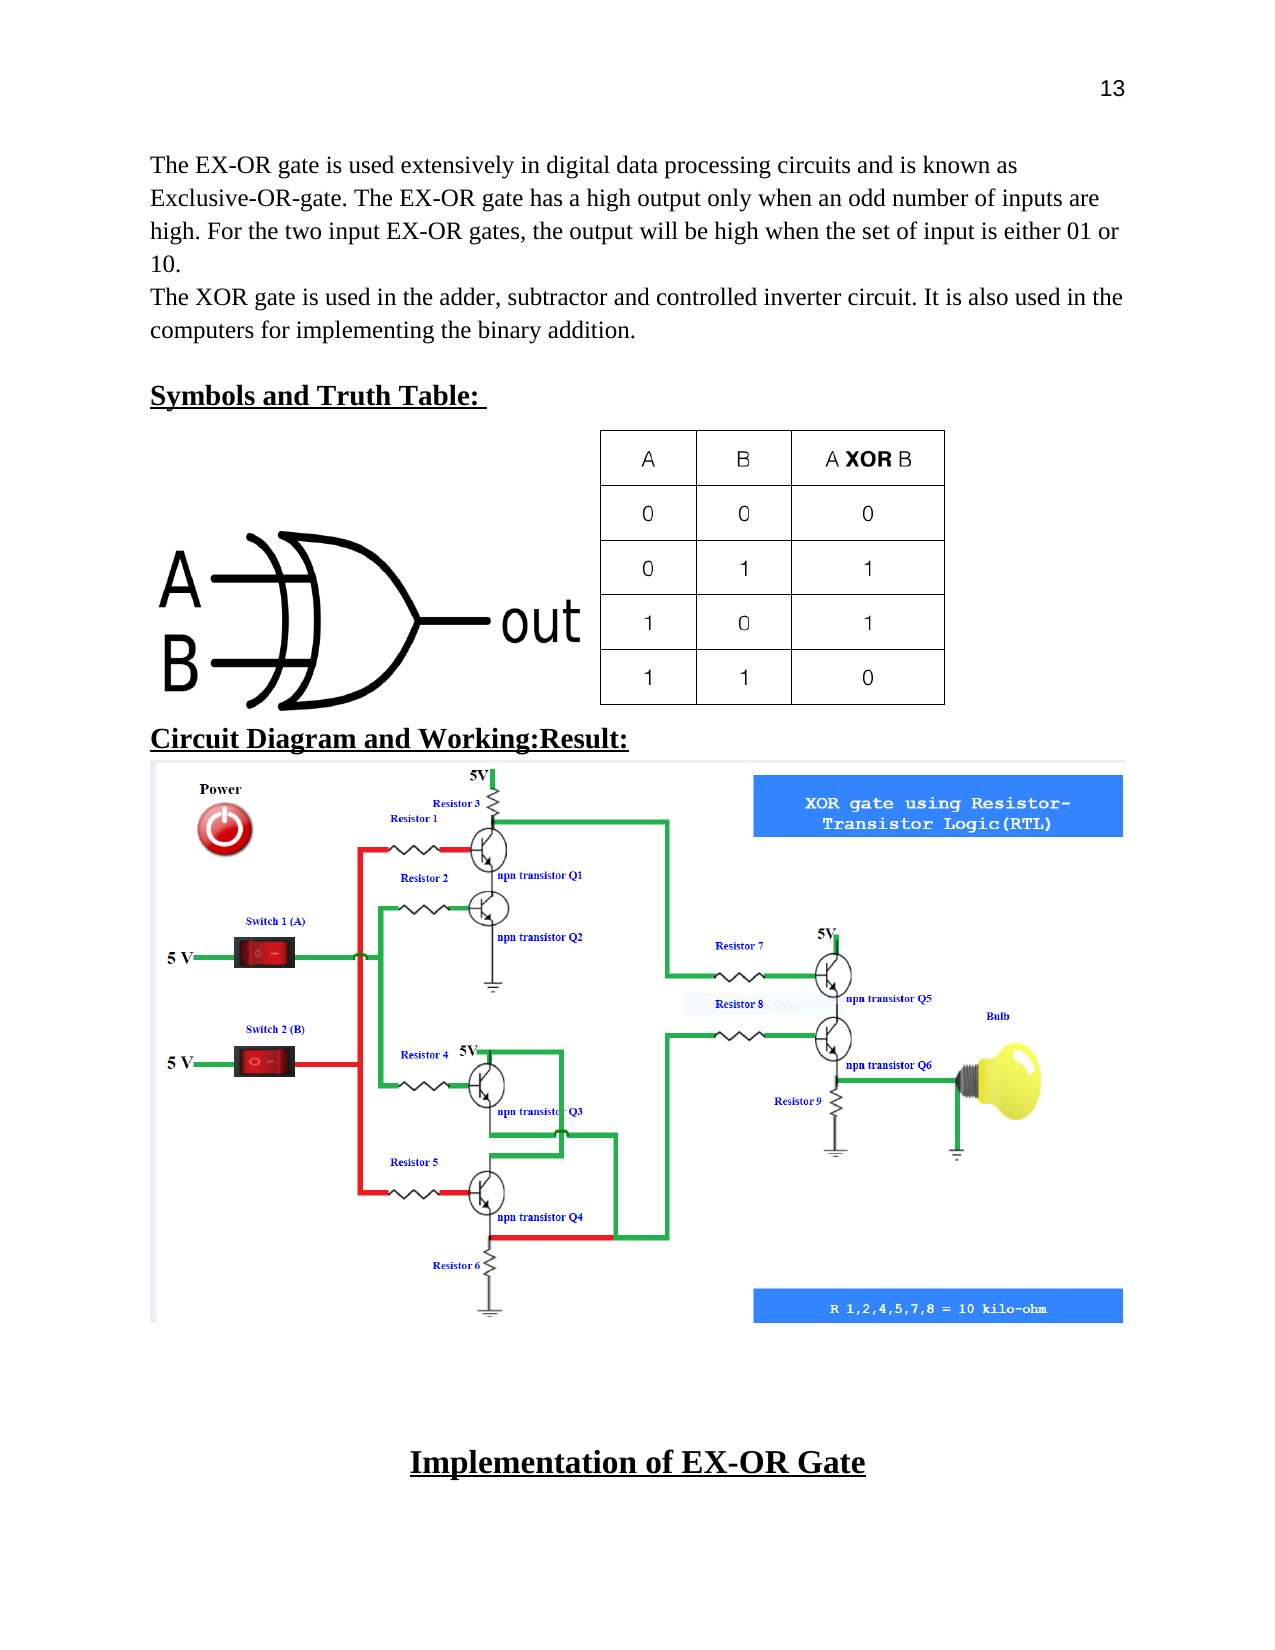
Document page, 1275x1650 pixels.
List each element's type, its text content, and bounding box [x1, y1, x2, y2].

text The EX-OR gate is used extensively in digital data processing circuits and is known as Exclusive-OR-gate. The EX-OR gate has a high output only when an odd number of inputs are high. For the two input EX-OR gates, the output will be high when the set of input is either 01 or 10. [150, 150, 1125, 278]
text Implementation of EX-OR Gate [150, 1442, 1125, 1480]
text Circuit Diagram and Working:Result: [150, 721, 1125, 755]
picture [150, 416, 955, 718]
text Symbols and Truth Table: [150, 378, 1125, 412]
picture [150, 760, 1125, 1323]
text The XOR gate is used in the adder, subtractor and controlled inverter circuit. It is also used in the computers for implementing the binary addition. [150, 282, 1125, 344]
